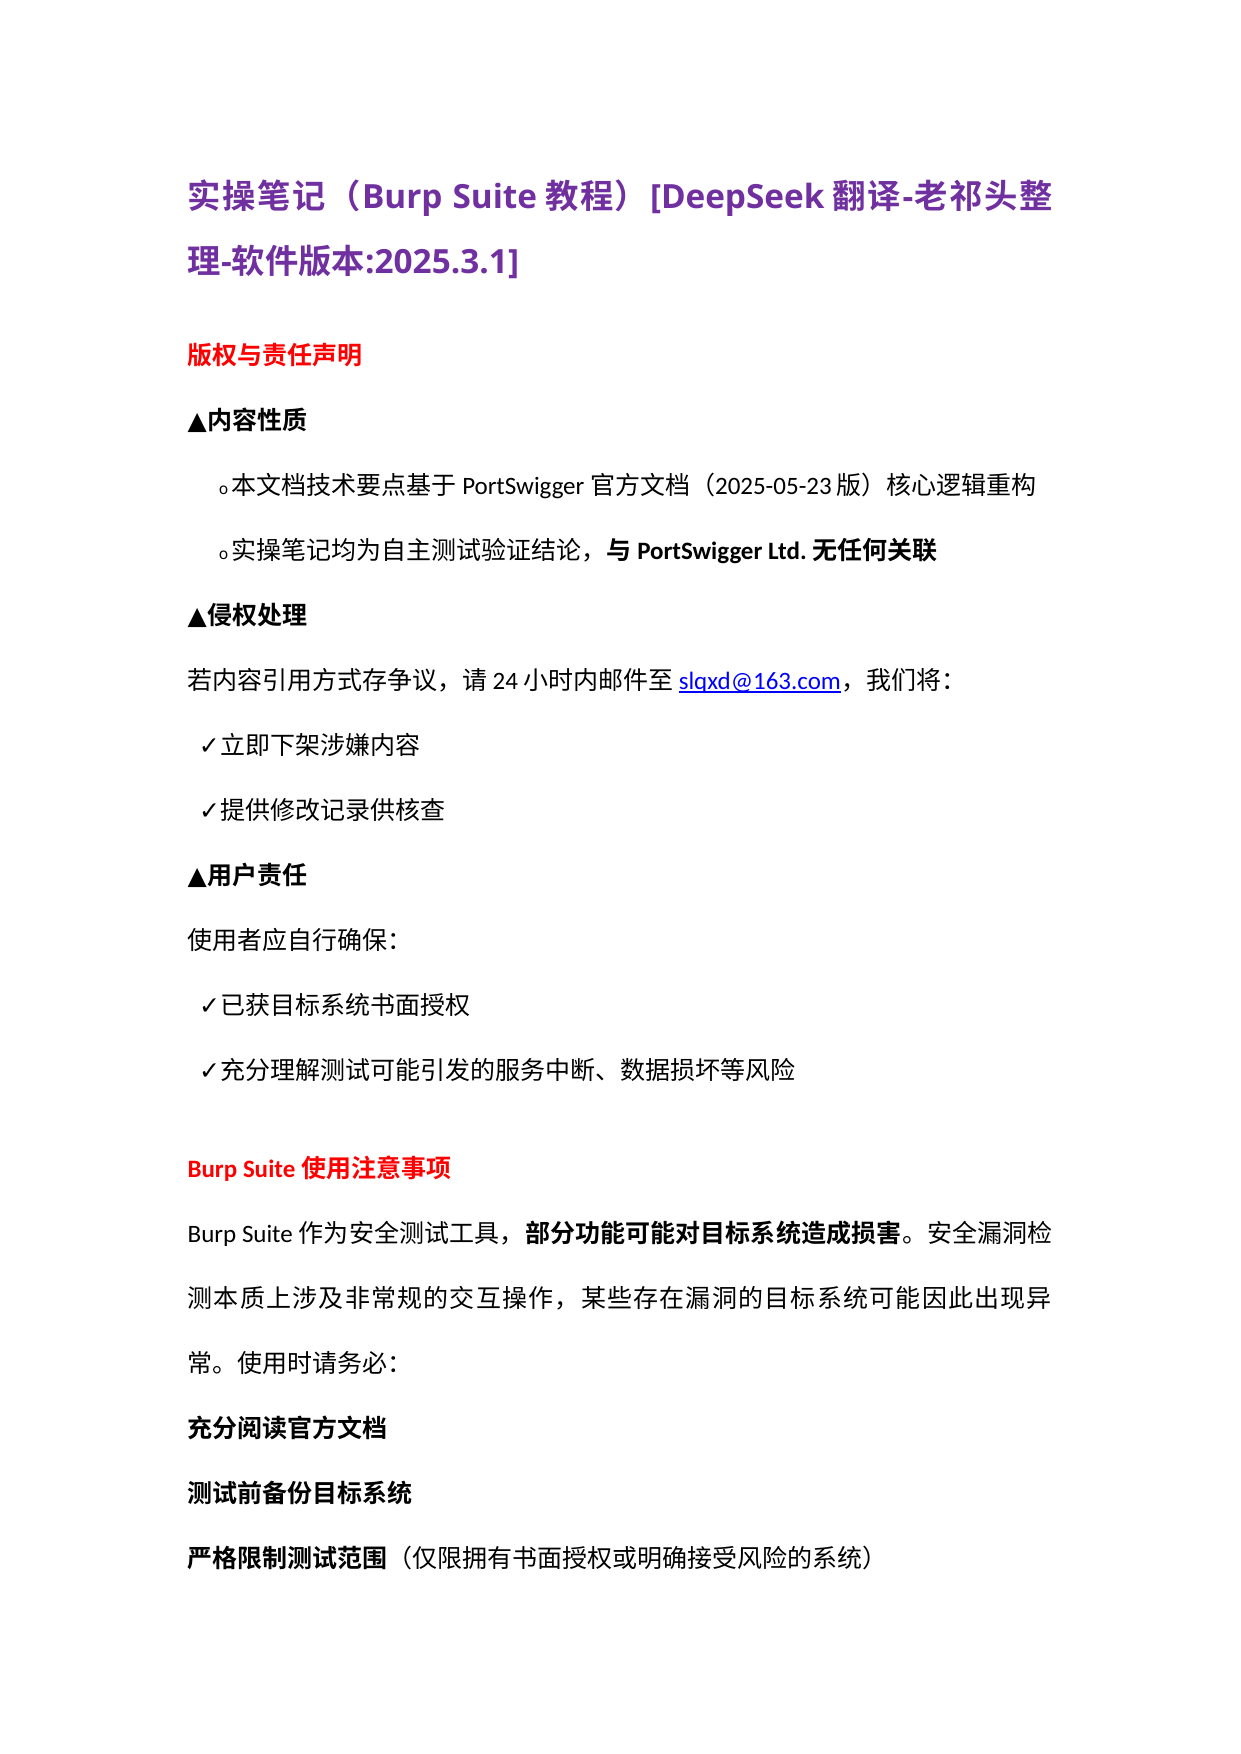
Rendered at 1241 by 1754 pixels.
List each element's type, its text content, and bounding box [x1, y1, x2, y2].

text Burp Suite 使用注意事项 Burp Suite 作为安全测试工具，部分功能可能对目标系统造成损害。安全漏洞检测本质上涉及非常规的交互操作，某些存在漏洞的目标系统可能因此出现异常。使用时请务必： [187, 1134, 1053, 1394]
text 测试前备份目标系统 [187, 1459, 1053, 1524]
text 版权与责任声明 [187, 321, 1053, 386]
text о本文档技术要点基于 PortSwigger 官方文档（2025-05-23版）核心逻辑重构 [187, 451, 1053, 516]
text о实操笔记均为自主测试验证结论，与 PortSwigger Ltd. 无任何关联 ▲侵权处理 若内容引用方式存争议，请24小时内邮件至 slqxd@163.com，我们将： ✓立即下架涉嫌内容 ✓提供修改记录供核查 ▲用户责任 使用者应自行确保： ✓已获目标系统书面授权 ✓充分理解测试可能引发的服务中断、数据损坏等风险 [187, 516, 1053, 1134]
text ▲内容性质 [187, 386, 1053, 451]
text 实操笔记（Burp Suite教程）[DeepSeek翻译-老祁头整理-软件版本:2025.3.1] [187, 162, 1053, 292]
text 严格限制测试范围（仅限拥有书面授权或明确接受风险的系统） [187, 1524, 1053, 1589]
text 充分阅读官方文档 [187, 1394, 1053, 1459]
